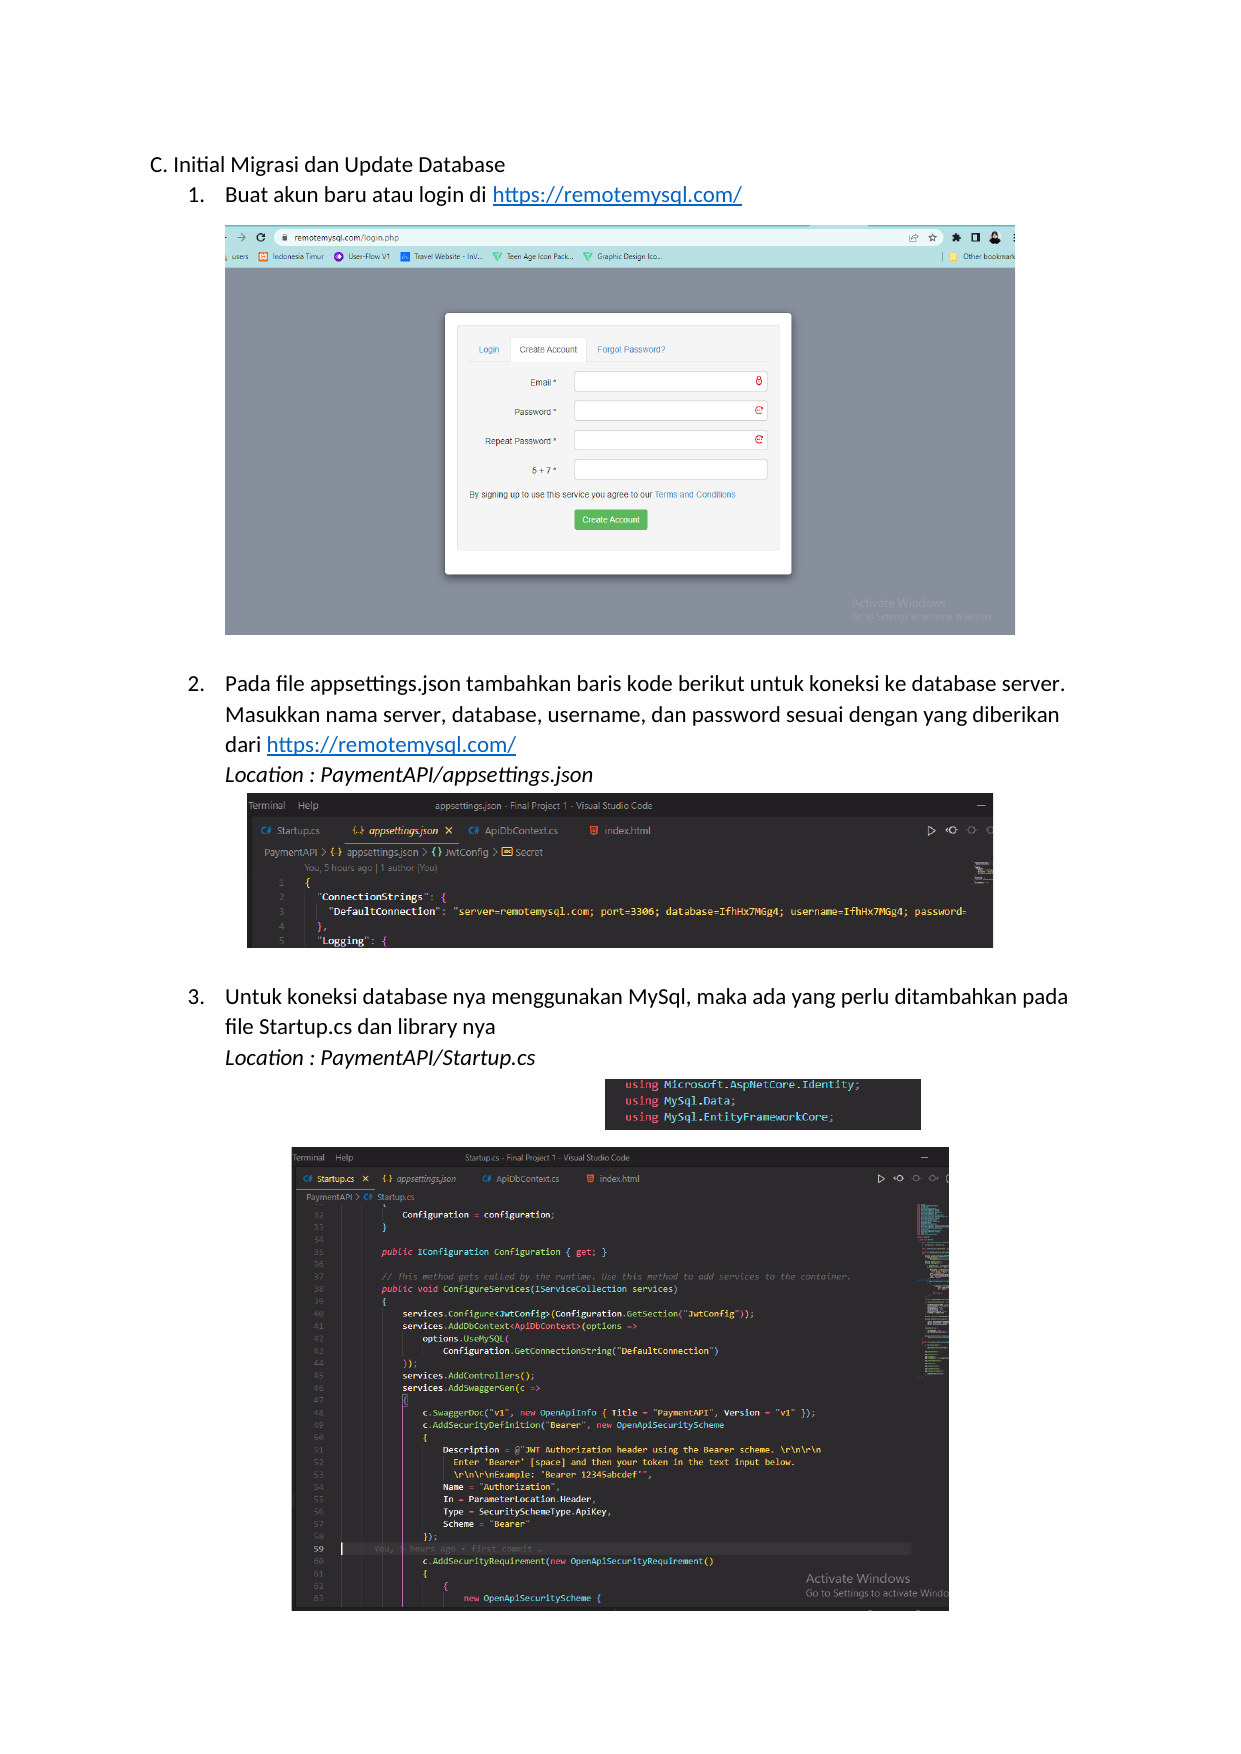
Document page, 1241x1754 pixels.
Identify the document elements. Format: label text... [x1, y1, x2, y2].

picture [605, 1079, 921, 1130]
picture [225, 225, 1016, 635]
list Pada file appsettings.json tambahkan baris kode berikut untuk koneksi ke database server. Masukkan nama server, database, username, dan password sesuai dengan yang diberikan dari https://remotemysql.com/ [187, 669, 1090, 758]
list Untuk koneksi database nya menggunakan MySql, maka ada yang perlu ditambahkan pada file Startup.cs dan library nya [187, 982, 1090, 1041]
picture [291, 1147, 949, 1611]
list C. Initial Migrasi dan Update Database [150, 150, 1090, 178]
list Buat akun baru atau login di https://remotemysql.com/ [187, 180, 1090, 208]
list Location : PaymentAPI/Startup.cs [225, 1043, 1090, 1071]
picture [247, 793, 994, 948]
list Location : PaymentAPI/appsettings.json [225, 760, 1090, 788]
